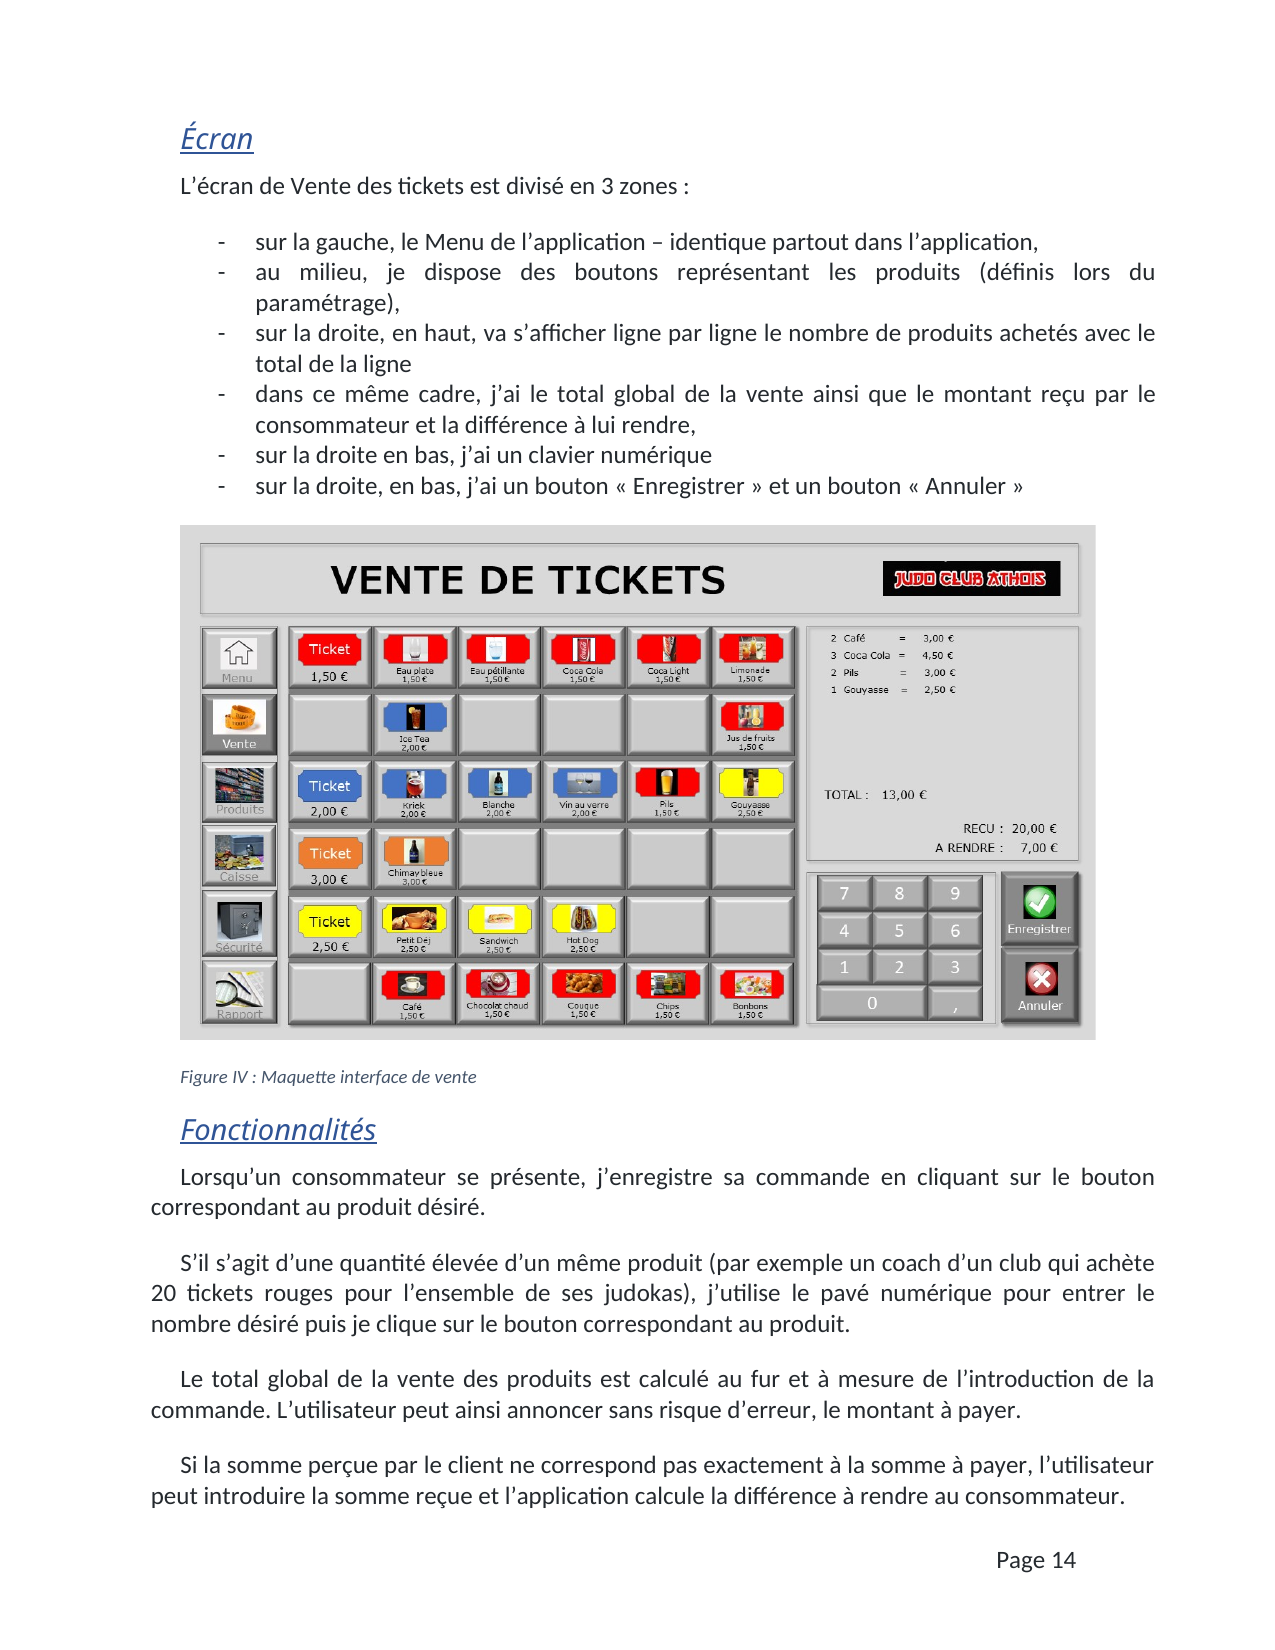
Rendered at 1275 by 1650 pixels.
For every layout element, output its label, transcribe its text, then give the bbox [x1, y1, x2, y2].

list au milieu, je dispose des boutons représentant les produits (définis lors du paramétrage), [218, 256, 1157, 317]
list sur la gauche, le Menu de l’application – identique partout dans l’application, [218, 226, 1157, 256]
text Si la somme perçue par le client ne correspond pas exactement à la somme à payer, l’utilisateur peut introduire la somme reçue et l’application calcule la différence à rendre au consommateur. [151, 1450, 1157, 1511]
list sur la droite en bas, j’ai un clavier numérique [218, 439, 1157, 470]
subtitle Écran [151, 118, 1157, 158]
list sur la droite, en haut, va s’afficher ligne par ligne le nombre de produits achetés avec le total de la ligne [218, 317, 1157, 378]
text Lorsqu’un consommateur se présente, j’enregistre sa commande en cliquant sur le bouton correspondant au produit désiré. [151, 1161, 1157, 1222]
subtitle Fonctionnalités [151, 1109, 1157, 1148]
text L’écran de Vente des tickets est divisé en 3 zones : [151, 170, 1157, 201]
text S’il s’agit d’une quantité élevée d’un même produit (par exemple un coach d’un club qui achète 20 tickets rouges pour l’ensemble de ses judokas), j’utilise le pavé numérique pour entrer le nombre désiré puis je clique sur le bouton correspondant au produit. [151, 1247, 1157, 1339]
text Le total global de la vente des produits est calculé au fur et à mesure de l’introduction de la commande. L’utilisateur peut ainsi annoncer sans risque d’erreur, le montant à payer. [151, 1364, 1157, 1425]
picture [180, 525, 1096, 1040]
text Figure IV : Maquette interface de vente [151, 1065, 1157, 1088]
list dans ce même cadre, j’ai le total global de la vente ainsi que le montant reçu par le consommateur et la différence à lui rendre, [218, 378, 1157, 439]
list sur la droite, en bas, j’ai un bouton « Enregistrer » et un bouton « Annuler » [218, 470, 1157, 501]
